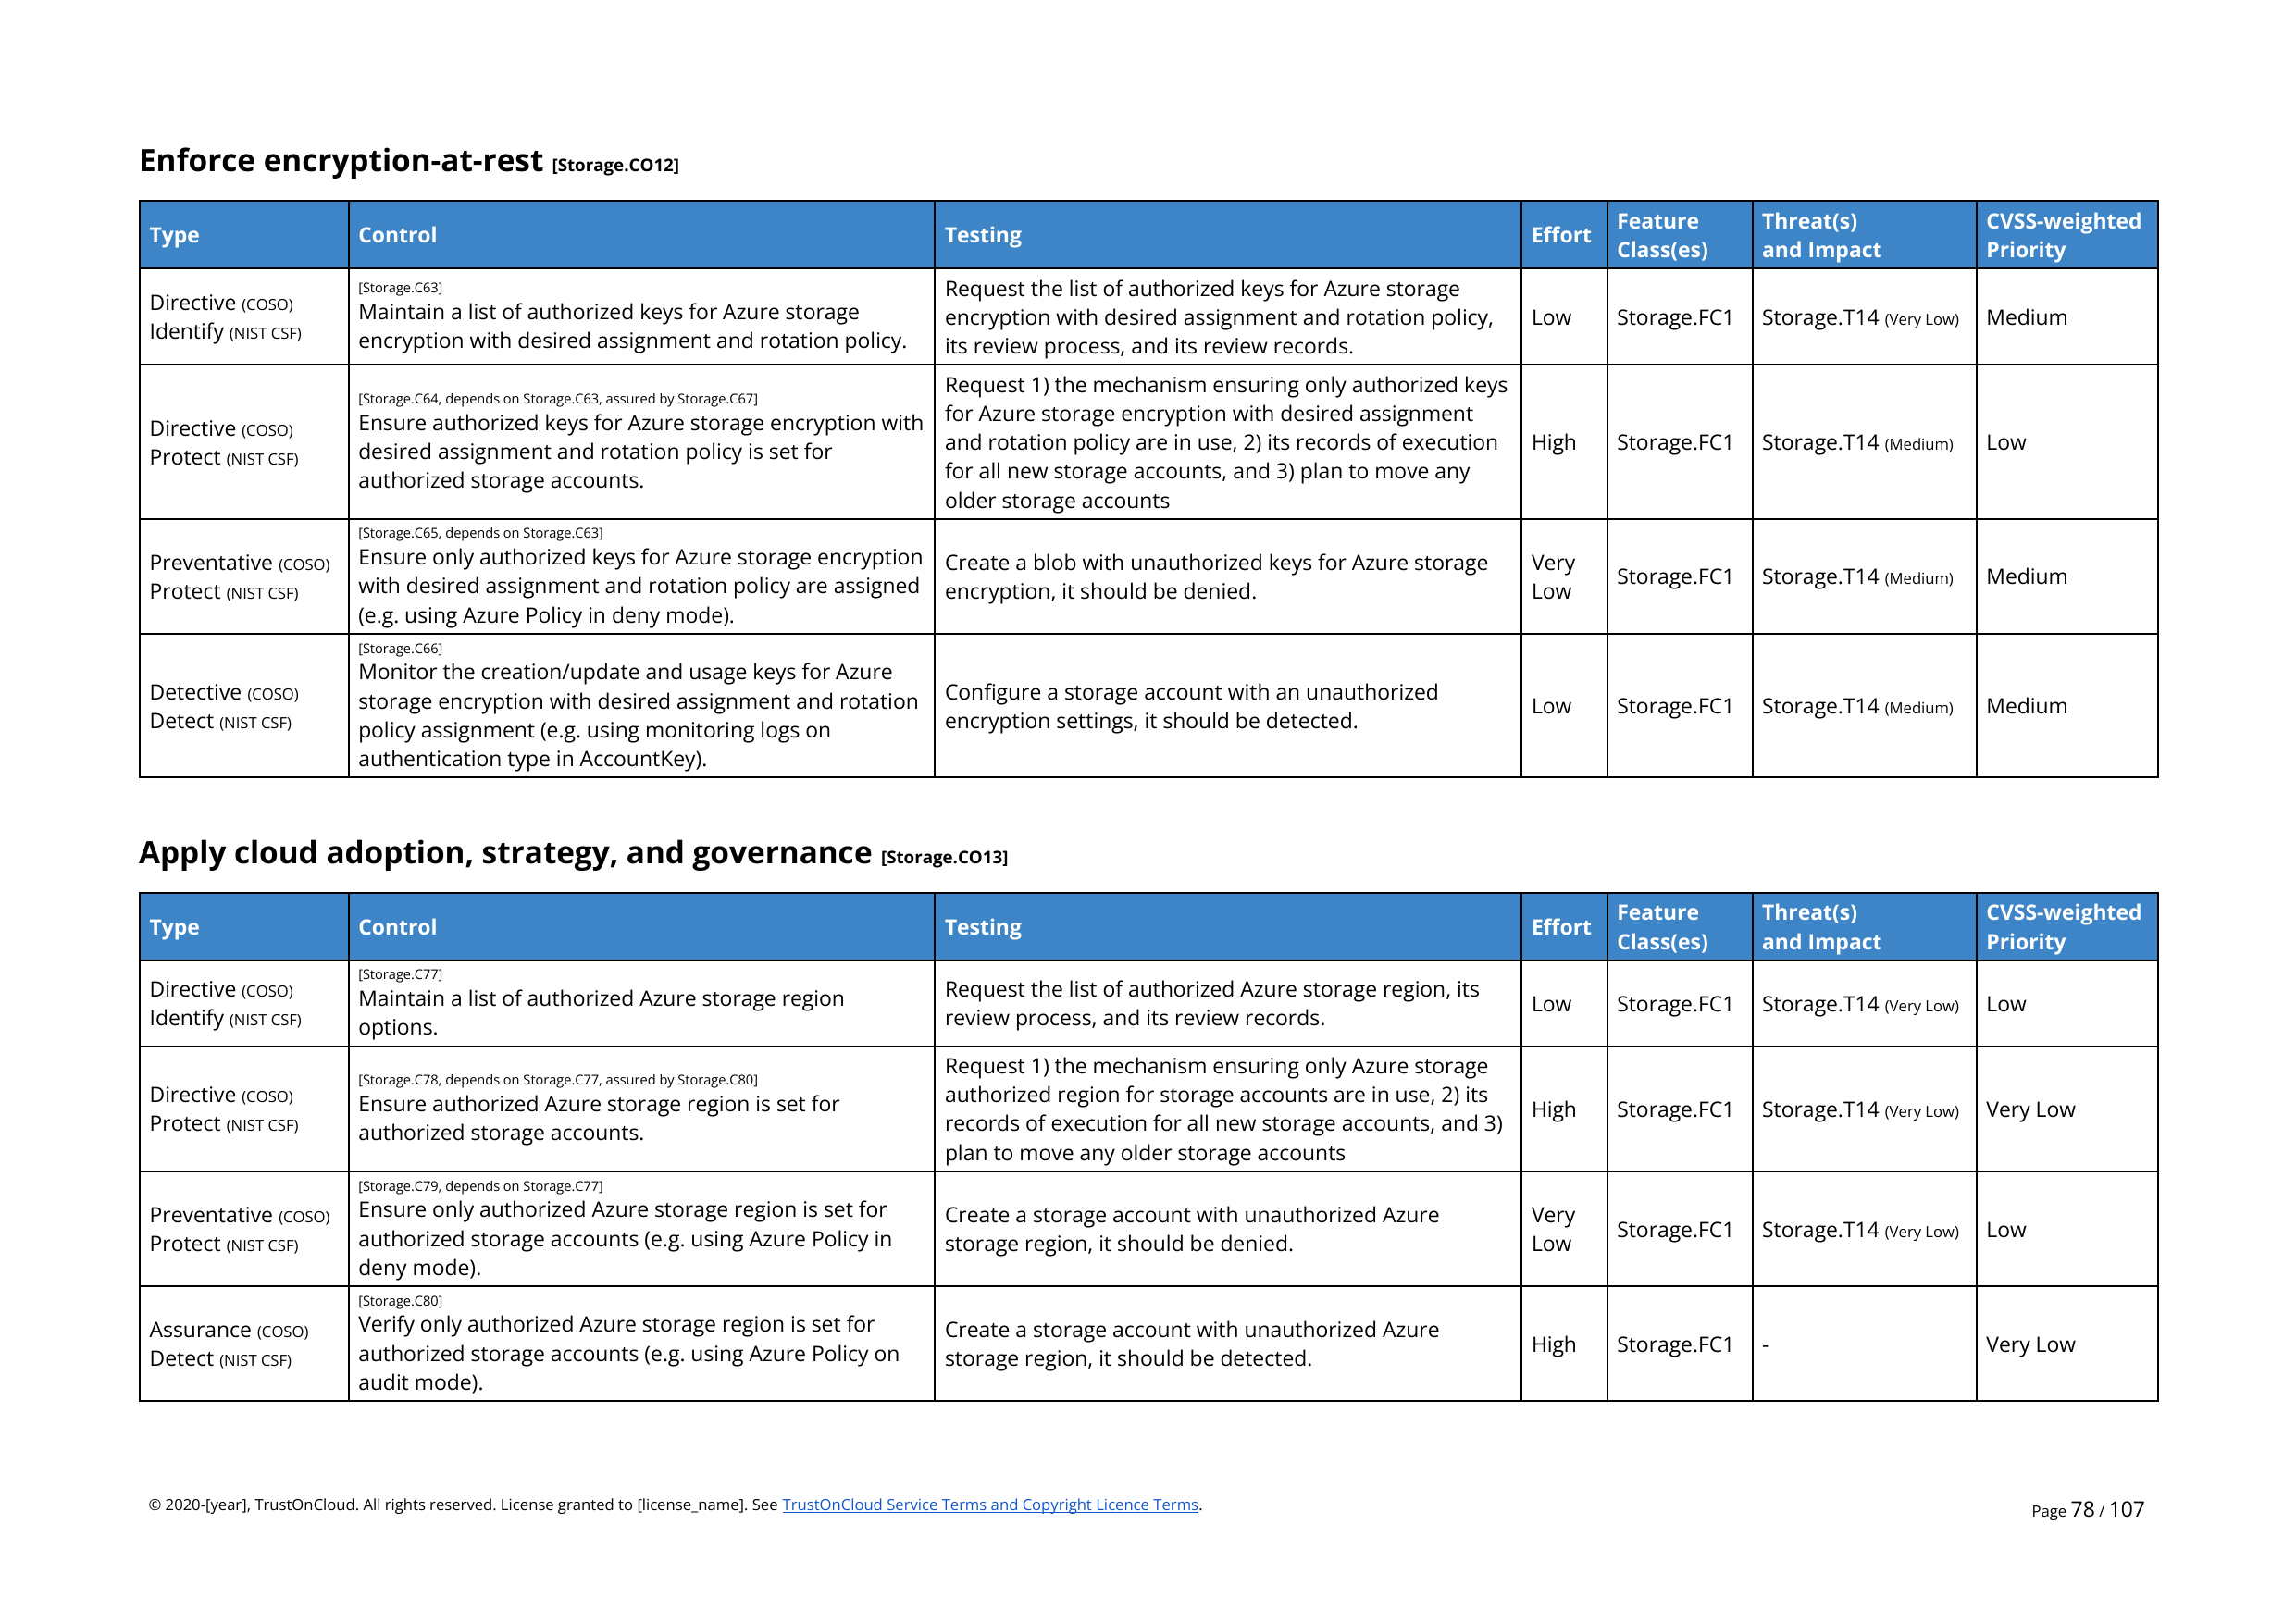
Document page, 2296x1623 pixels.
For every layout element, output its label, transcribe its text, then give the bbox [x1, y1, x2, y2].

table_header Threat(s) and Impact [1754, 894, 1976, 960]
table_cell Preventative (COSO) Protect (NIST CSF) [141, 520, 348, 633]
table_header Effort [1522, 202, 1607, 267]
table_cell Directive (COSO) Identify (NIST CSF) [141, 961, 348, 1046]
table_header Control [350, 894, 934, 960]
table_header Type [141, 894, 348, 960]
table_cell Request 1) the mechanism ensuring only Azure storage authorized region for storage accounts are in use, 2) its records of execution for all new storage accounts, and 3) plan to move any older storage accounts [936, 1047, 1520, 1171]
table_cell Storage.T14 (Very Low) [1754, 961, 1976, 1046]
table_header Testing [936, 894, 1520, 960]
table_cell Preventative (COSO) Protect (NIST CSF) [141, 1172, 348, 1285]
table_cell Storage.T14 (Very Low) [1754, 1047, 1976, 1171]
table_cell Storage.FC1 [1608, 365, 1752, 518]
table_cell Detective (COSO) Detect (NIST CSF) [141, 635, 348, 776]
table_cell Directive (COSO) Protect (NIST CSF) [141, 365, 348, 518]
table_cell Storage.FC1 [1608, 635, 1752, 776]
table_cell Very Low [1522, 520, 1607, 633]
table_cell Storage.FC1 [1608, 269, 1752, 364]
table_cell Storage.FC1 [1608, 1047, 1752, 1171]
table_cell High [1522, 365, 1607, 518]
table_cell Very Low [1522, 1172, 1607, 1285]
table_cell [Storage.C63] Maintain a list of authorized keys for Azure storage encryption with desired assignment and rotation policy. [350, 269, 934, 364]
table_cell Request the list of authorized keys for Azure storage encryption with desired assignment and rotation policy, its review process, and its review records. [936, 269, 1520, 364]
table_cell Low [1522, 635, 1607, 776]
table_header CVSS-weighted Priority [1978, 894, 2157, 960]
table_cell Low [1522, 961, 1607, 1046]
table_cell [Storage.C65, depends on Storage.C63] Ensure only authorized keys for Azure storage encryption with desired assignment and rotation policy are assigned (e.g. using Azure Policy in deny mode). [350, 520, 934, 633]
table_cell Low [1978, 365, 2157, 518]
table_cell High [1522, 1287, 1607, 1400]
table_cell [Storage.C78, depends on Storage.C77, assured by Storage.C80] Ensure authorized Azure storage region is set for authorized storage accounts. [350, 1047, 934, 1171]
table_header Type [141, 202, 348, 267]
table_cell Directive (COSO) Protect (NIST CSF) [141, 1047, 348, 1171]
table_cell Assurance (COSO) Detect (NIST CSF) [141, 1287, 348, 1400]
table_cell Storage.T14 (Very Low) [1754, 1172, 1976, 1285]
table_cell Storage.FC1 [1608, 520, 1752, 633]
table_header Control [350, 202, 934, 267]
table_cell - [1754, 1287, 1976, 1400]
table_cell Directive (COSO) Identify (NIST CSF) [141, 269, 348, 364]
table_cell Very Low [1978, 1047, 2157, 1171]
table_cell Request the list of authorized Azure storage region, its review process, and its review records. [936, 961, 1520, 1046]
table_cell Storage.FC1 [1608, 1172, 1752, 1285]
table_cell Storage.T14 (Medium) [1754, 520, 1976, 633]
table_cell Low [1522, 269, 1607, 364]
table_header Feature Class(es) [1608, 894, 1752, 960]
table_header Feature Class(es) [1608, 202, 1752, 267]
table_cell Create a storage account with unauthorized Azure storage region, it should be denied. [936, 1172, 1520, 1285]
table_cell [Storage.C77] Maintain a list of authorized Azure storage region options. [350, 961, 934, 1046]
table_cell Configure a storage account with an unauthorized encryption settings, it should be detected. [936, 635, 1520, 776]
table_cell Low [1978, 1172, 2157, 1285]
table_cell [Storage.C80] Verify only authorized Azure storage region is set for authorized storage accounts (e.g. using Azure Policy on audit mode). [350, 1287, 934, 1400]
table_cell Storage.T14 (Medium) [1754, 365, 1976, 518]
table_header CVSS-weighted Priority [1978, 202, 2157, 267]
table_cell Create a blob with unauthorized keys for Azure storage encryption, it should be denied. [936, 520, 1520, 633]
table_cell Medium [1978, 635, 2157, 776]
table_cell Low [1978, 961, 2157, 1046]
subtitle Enforce encryption-at-rest [Storage.CO12] [139, 139, 2130, 180]
table_header Testing [936, 202, 1520, 267]
table_cell [Storage.C79, depends on Storage.C77] Ensure only authorized Azure storage region is set for authorized storage accounts (e.g. using Azure Policy in deny mode). [350, 1172, 934, 1285]
table_cell Storage.T14 (Very Low) [1754, 269, 1976, 364]
table_cell High [1522, 1047, 1607, 1171]
table_header Threat(s) and Impact [1754, 202, 1976, 267]
table_cell [Storage.C64, depends on Storage.C63, assured by Storage.C67] Ensure authorized keys for Azure storage encryption with desired assignment and rotation policy is set for authorized storage accounts. [350, 365, 934, 518]
table_cell Medium [1978, 269, 2157, 364]
table_header Effort [1522, 894, 1607, 960]
table_cell Storage.FC1 [1608, 961, 1752, 1046]
table_cell Create a storage account with unauthorized Azure storage region, it should be detected. [936, 1287, 1520, 1400]
table_cell Storage.FC1 [1608, 1287, 1752, 1400]
table_cell Medium [1978, 520, 2157, 633]
table_cell Very Low [1978, 1287, 2157, 1400]
subtitle Apply cloud adoption, strategy, and governance [Storage.CO13] [139, 831, 2130, 873]
table_cell Request 1) the mechanism ensuring only authorized keys for Azure storage encryption with desired assignment and rotation policy are in use, 2) its records of execution for all new storage accounts, and 3) plan to move any older storage accounts [936, 365, 1520, 518]
table_cell [Storage.C66] Monitor the creation/update and usage keys for Azure storage encryption with desired assignment and rotation policy assignment (e.g. using monitoring logs on authentication type in AccountKey). [350, 635, 934, 776]
table_cell Storage.T14 (Medium) [1754, 635, 1976, 776]
